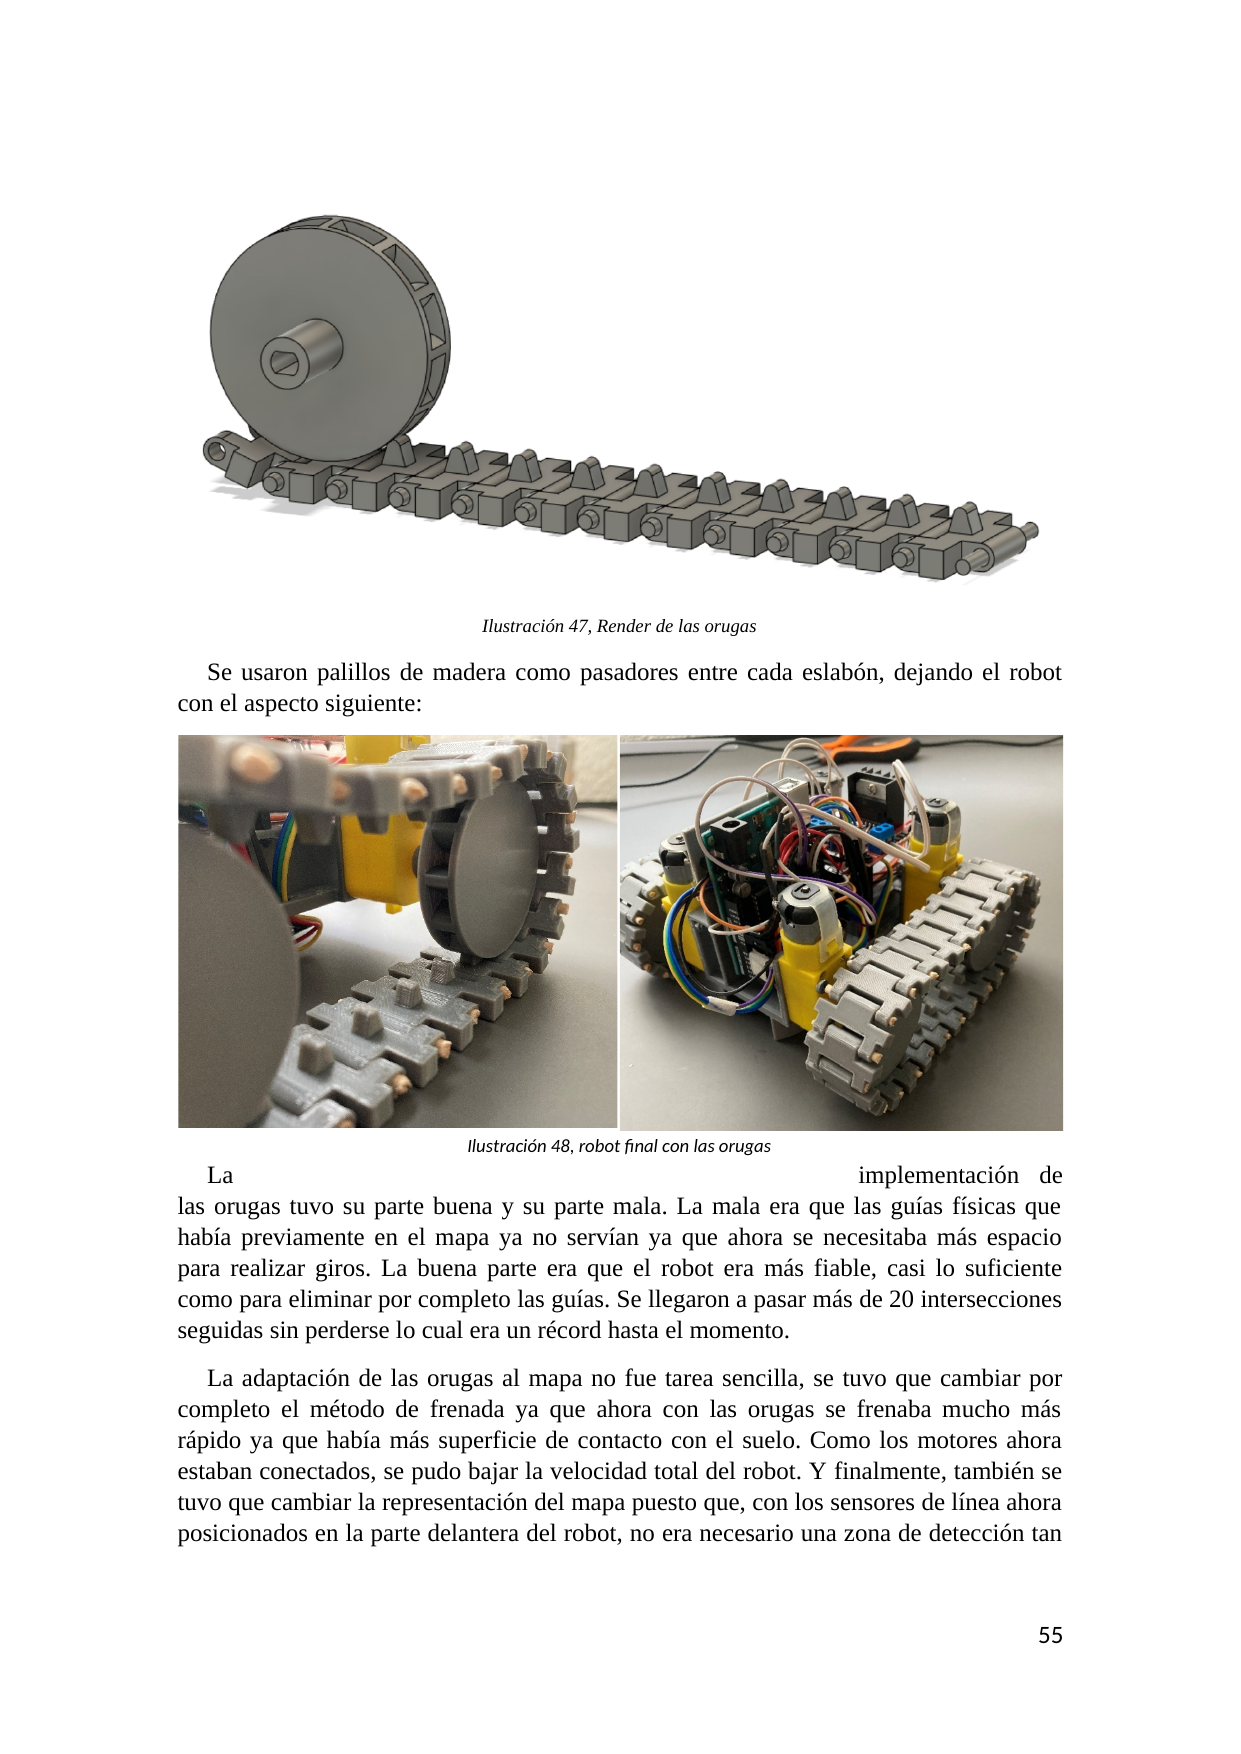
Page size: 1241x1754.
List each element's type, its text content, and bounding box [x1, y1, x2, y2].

picture [177, 1438, 627, 1645]
text La adaptación de las orugas al mapa no fue tarea sencilla, se tuvo que cambiar por completo el método de frenada ya que ahora con las orugas se frenaba mucho más rápido ya que había más superficie de contacto con el suelo. Como los motores ahora estaban conectados, se pudo bajar la velocidad total del robot. Y finalmente, también se tuvo que cambiar la representación del mapa puesto que, con los sensores de línea ahora posicionados en la parte delantera del robot, no era necesario una zona de detección tan grande. En la Ilustración 49 vemos el antes y el después de la representación de las intersecciones. [177, 1173, 1063, 1419]
picture [177, 162, 1063, 596]
picture [620, 735, 1064, 1131]
text Se usaron palillos de madera como pasadores entre cada eslabón, dejando el robot con el aspecto siguiente: [177, 657, 1063, 717]
text Ilustración 47, Render de las orugas [177, 615, 1063, 636]
